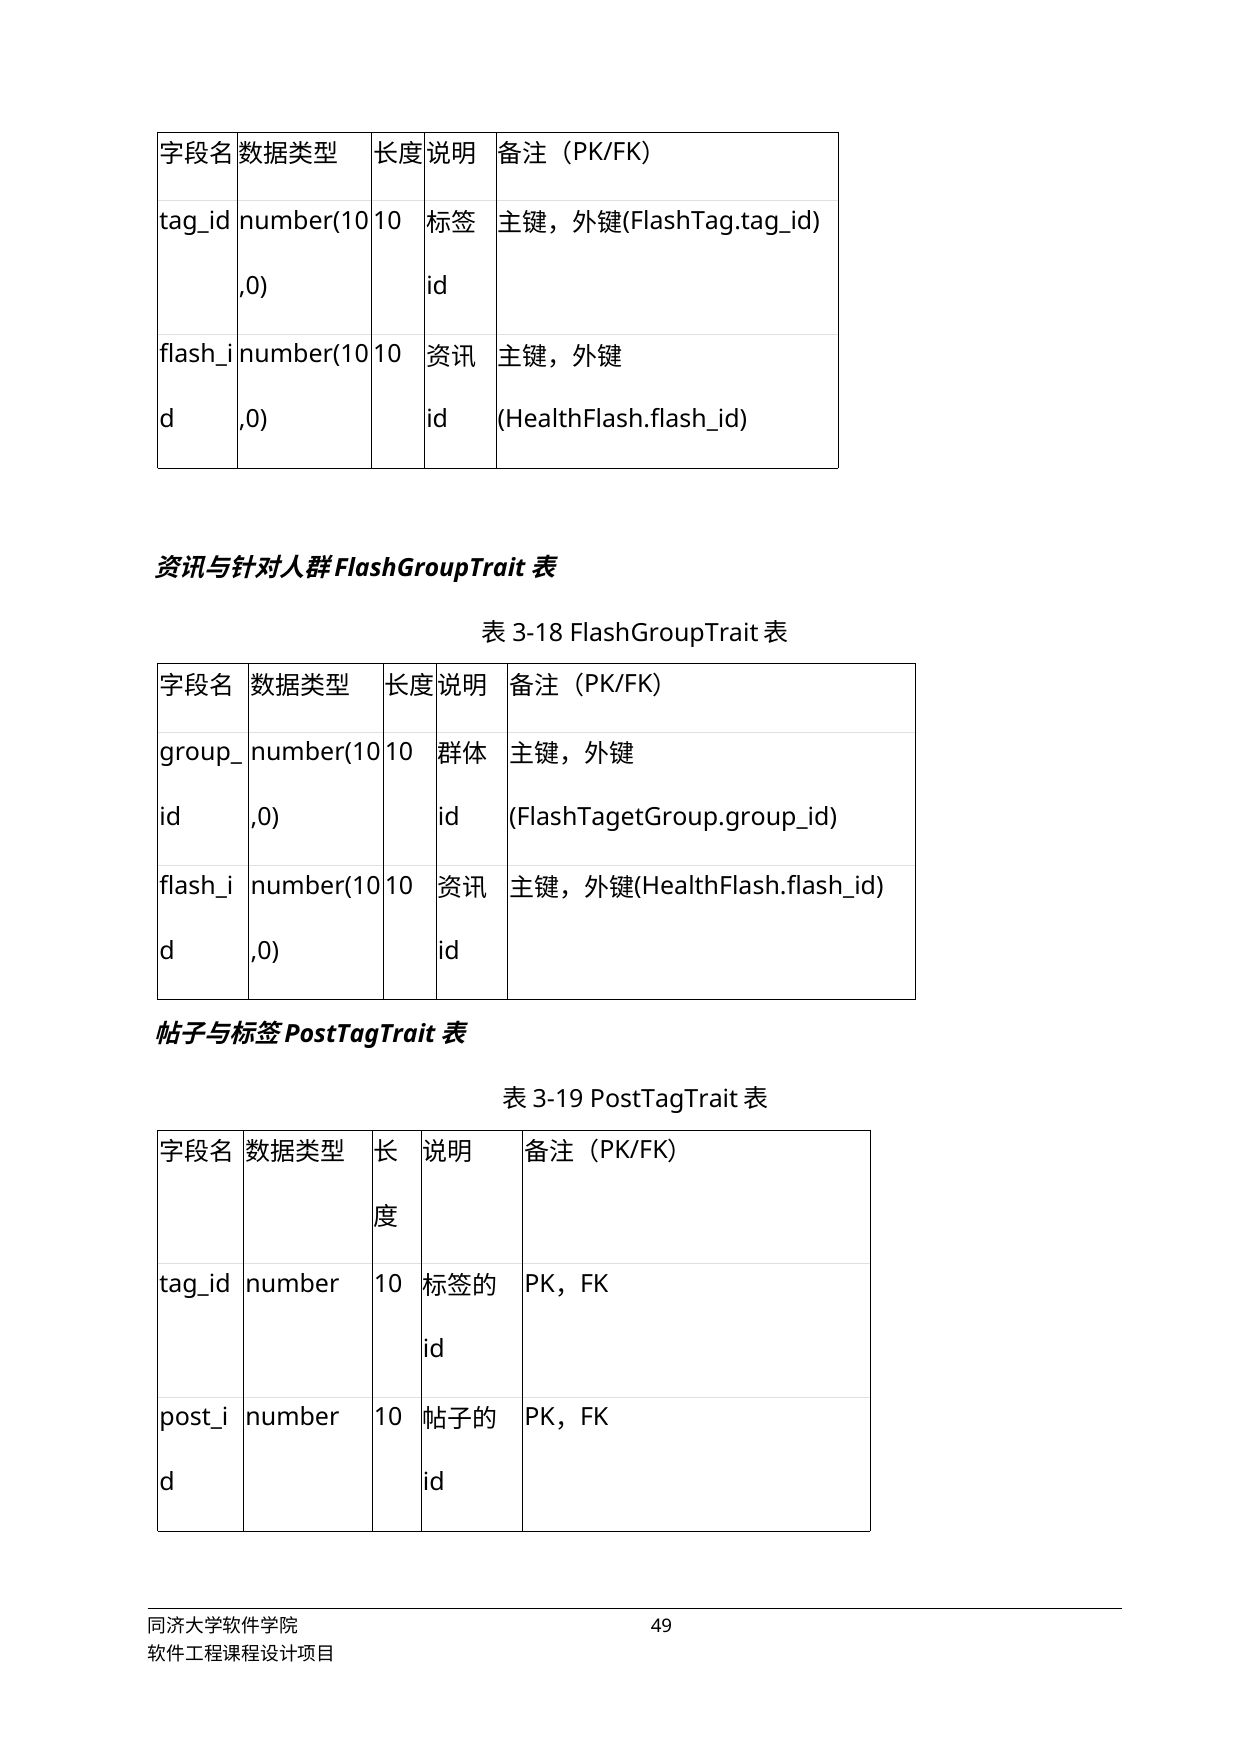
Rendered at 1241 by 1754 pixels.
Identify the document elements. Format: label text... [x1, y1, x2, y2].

table_header 说明 [425, 133, 496, 200]
table_cell group_id [158, 733, 248, 865]
text 帖子与标签PostTagTrait表 [148, 999, 1122, 1064]
table_cell number [244, 1398, 372, 1531]
table_header 数据类型 [238, 133, 371, 200]
table_cell number(10,0) [238, 201, 371, 334]
table_header 说明 [422, 1131, 522, 1263]
table_cell number(10,0) [238, 335, 371, 468]
table_cell tag_id [158, 1264, 243, 1397]
text 资讯与针对人群FlashGroupTrait表 [148, 533, 1122, 598]
table_cell PK，FK [523, 1264, 870, 1397]
table_header 字段名 [158, 133, 237, 200]
table_cell 10 [372, 335, 424, 468]
table_cell 资讯id [425, 335, 496, 468]
table_cell 10 [372, 201, 424, 334]
table_cell number(10,0) [249, 866, 383, 999]
table_cell 10 [373, 1398, 421, 1531]
table_header 长度 [384, 664, 436, 732]
table_cell number [244, 1264, 372, 1397]
table_cell 帖子的id [422, 1398, 522, 1531]
table_cell 主键，外键(HealthFlash.flash_id) [497, 335, 838, 468]
table_header 字段名 [158, 1131, 243, 1263]
table_header 数据类型 [249, 664, 383, 732]
table_header 说明 [437, 664, 507, 732]
table_header 字段名 [158, 664, 248, 732]
table_header 备注（PK/FK） [497, 133, 838, 200]
table_cell 10 [384, 733, 436, 865]
table_cell 10 [384, 866, 436, 999]
table_cell 群体id [437, 733, 507, 865]
table_header 备注（PK/FK） [523, 1131, 870, 1263]
table_header 长度 [372, 133, 424, 200]
table_cell number(10,0) [249, 733, 383, 865]
table_cell 10 [373, 1264, 421, 1397]
table_cell post_id [158, 1398, 243, 1531]
table_cell 主键，外键(FlashTag.tag_id) [497, 201, 838, 334]
table_header 长度 [373, 1131, 421, 1263]
table_header 数据类型 [244, 1131, 372, 1263]
table_cell tag_id [158, 201, 237, 334]
table_cell 标签的id [422, 1264, 522, 1397]
table_cell PK，FK [523, 1398, 870, 1531]
text 表 3-18 FlashGroupTrait表 [148, 598, 1122, 663]
table_cell flash_id [158, 335, 237, 468]
table_cell 标签id [425, 201, 496, 334]
table_cell flash_id [158, 866, 248, 999]
text 表 3-19 PostTagTrait表 [148, 1064, 1122, 1129]
table_cell 主键，外键(HealthFlash.flash_id) [508, 866, 915, 999]
table_cell 主键，外键(FlashTagetGroup.group_id) [508, 733, 915, 865]
table_cell 资讯id [437, 866, 507, 999]
table_header 备注（PK/FK） [508, 664, 915, 732]
